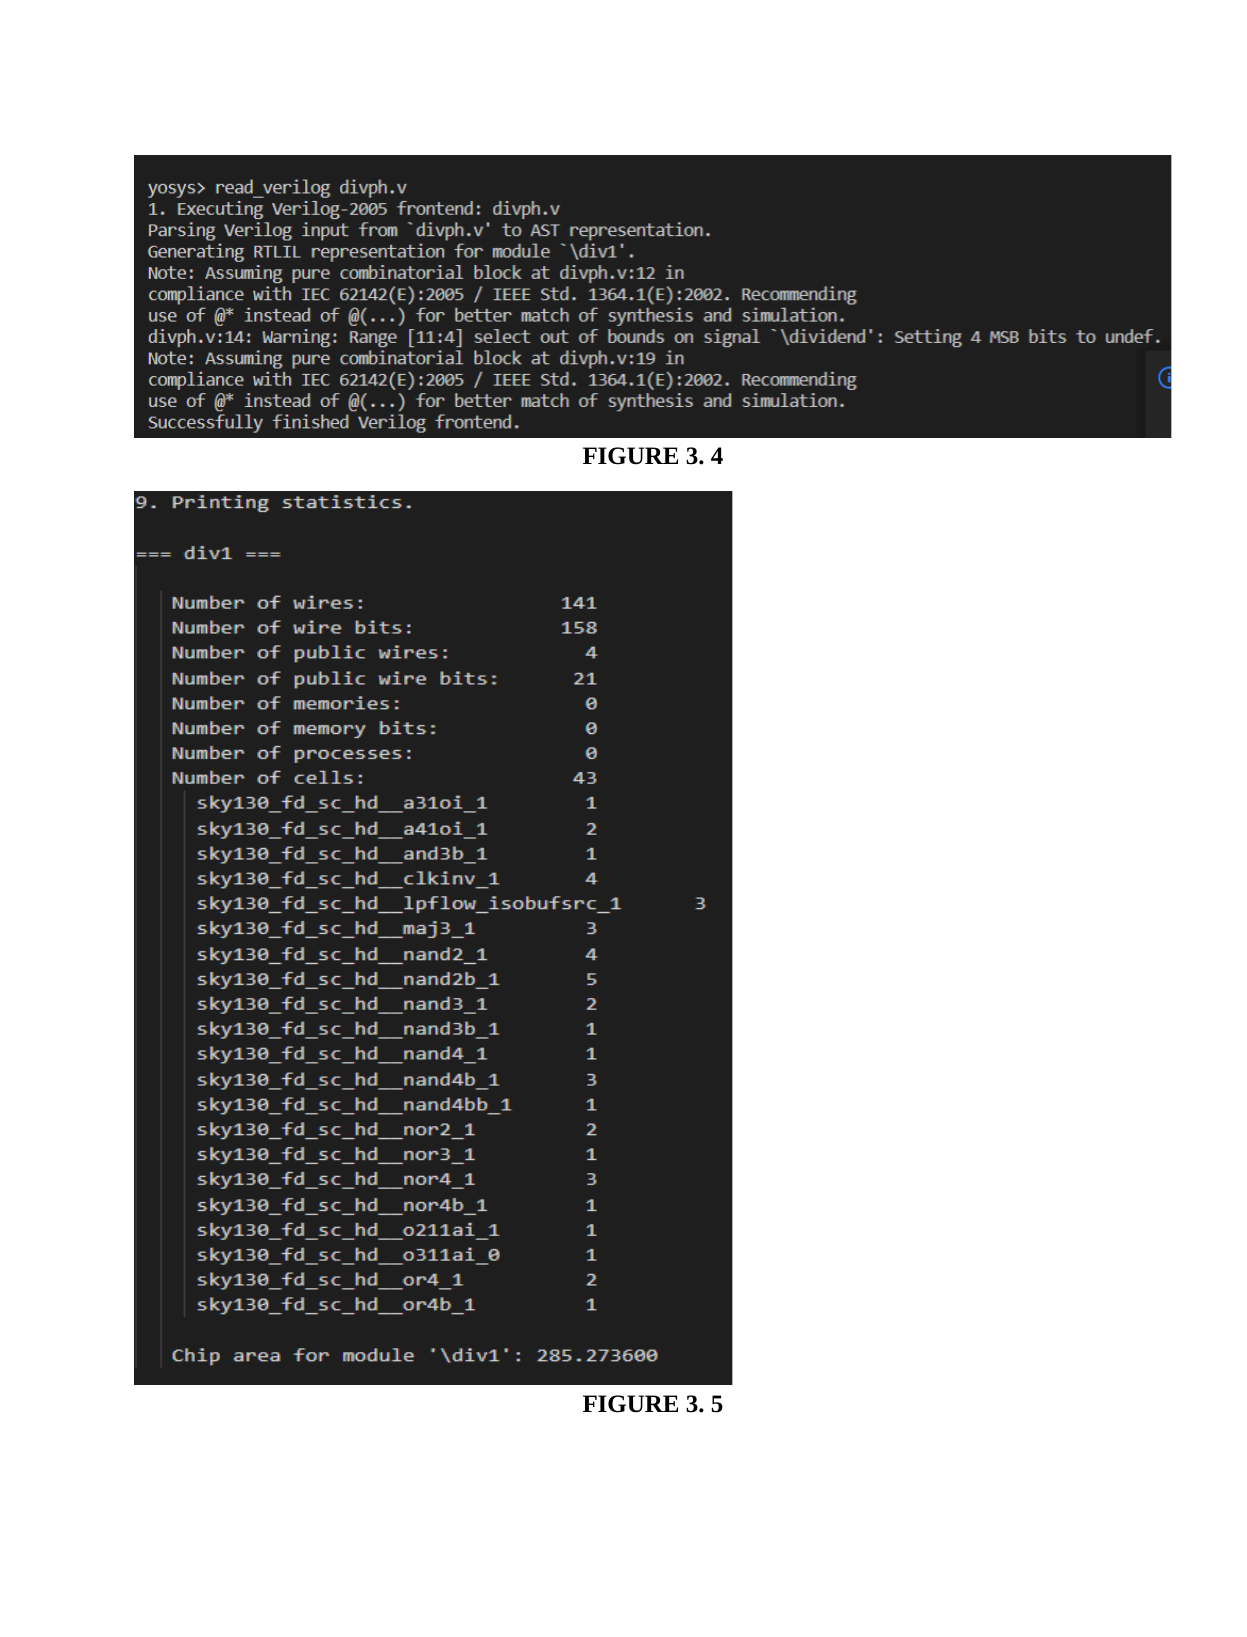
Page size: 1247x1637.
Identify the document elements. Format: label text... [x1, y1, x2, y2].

picture [134, 491, 733, 1385]
picture [134, 155, 1172, 438]
